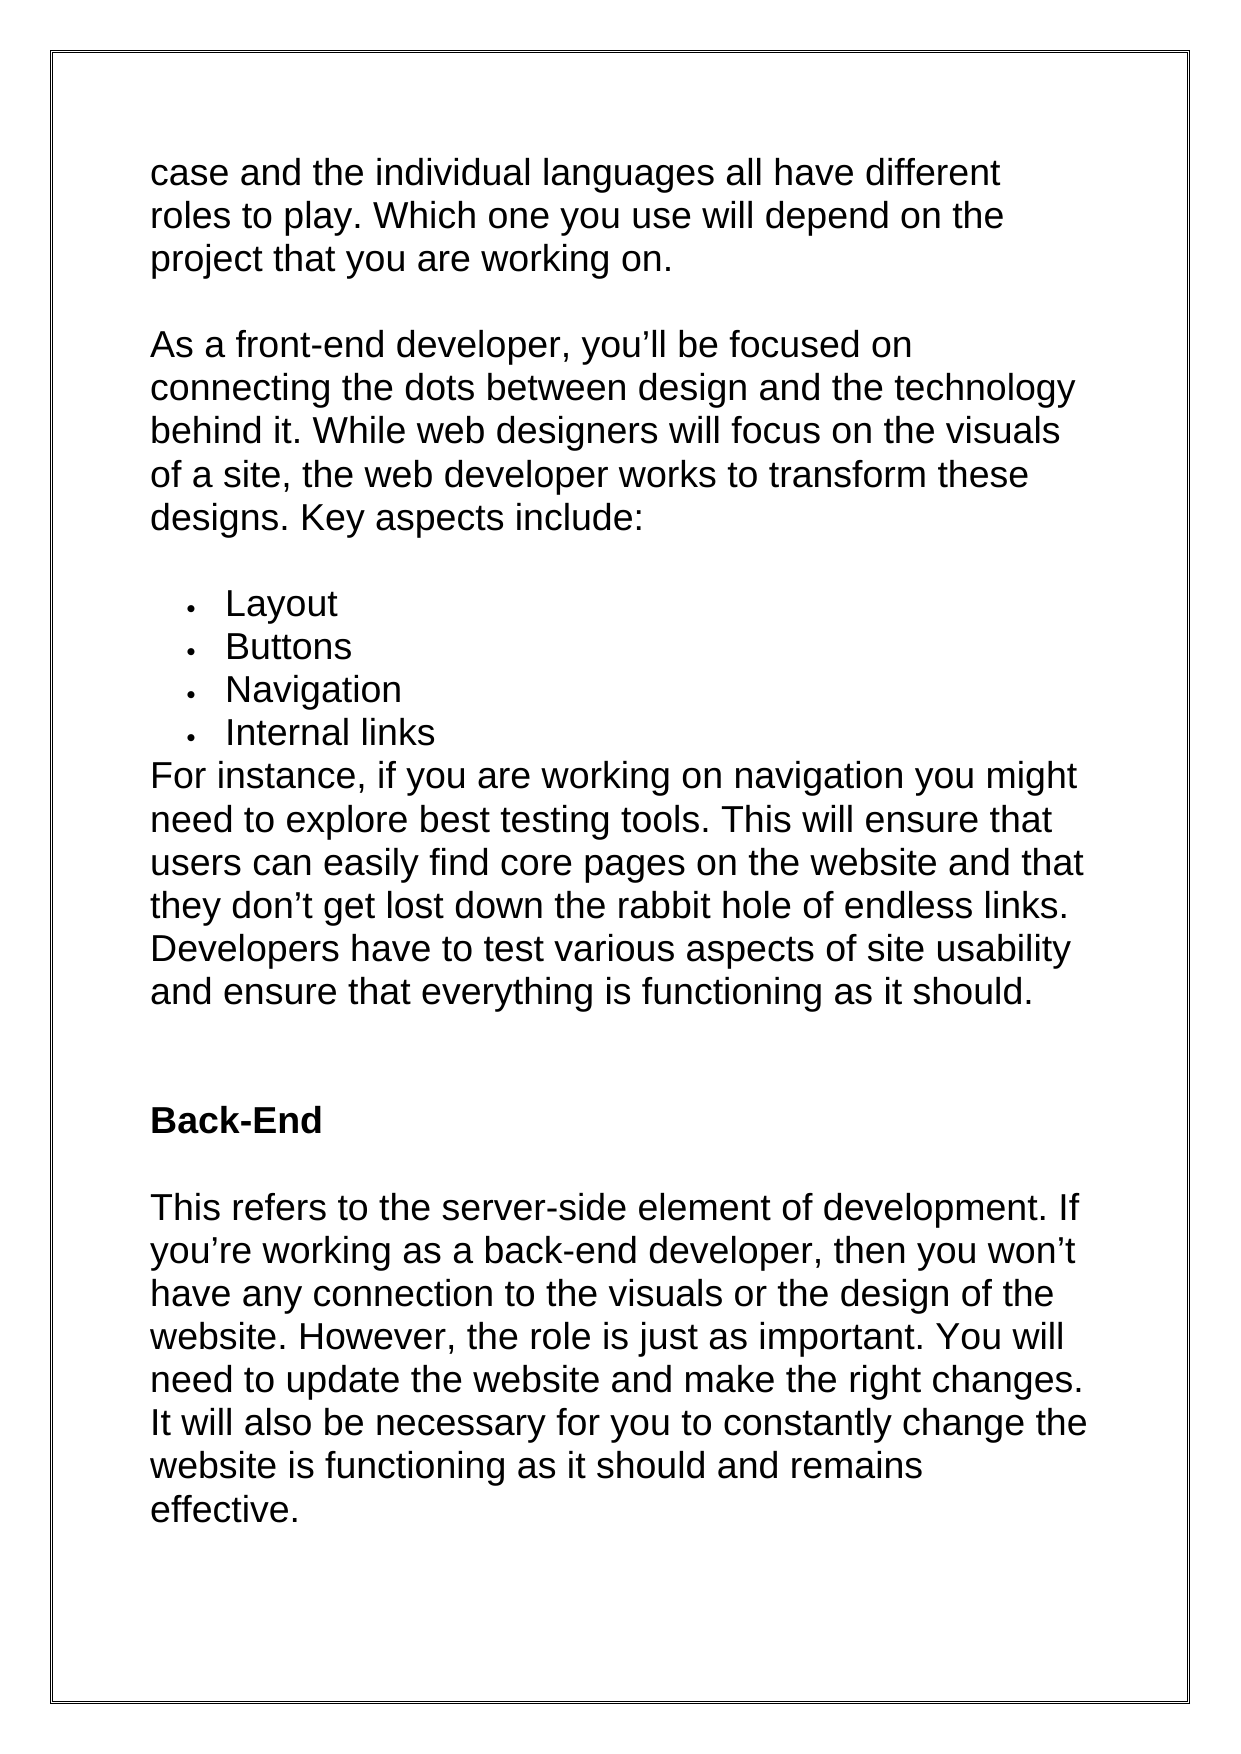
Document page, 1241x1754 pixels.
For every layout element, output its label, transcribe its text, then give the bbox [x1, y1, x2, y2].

list Navigation [187, 667, 1090, 711]
text As a front-end developer, you’ll be focused on connecting the dots between design and the technology behind it. While web designers will focus on the visuals of a site, the web developer works to transform these designs. Key aspects include: [150, 322, 1090, 538]
text Back-End [150, 1099, 1090, 1142]
list Layout [187, 581, 1090, 624]
text For instance, if you are working on navigation you might need to explore best testing tools. This will ensure that users can easily find core pages on the website and that they don’t get lost down the rabbit hole of endless links. Developers have to test various aspects of site usability and ensure that everything is functioning as it should. [150, 754, 1090, 1012]
list Internal links [187, 711, 1090, 754]
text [150, 150, 1090, 279]
list Buttons [187, 624, 1090, 667]
text This refers to the server-side element of development. If you’re working as a back-end developer, then you won’t have any connection to the visuals or the design of the website. However, the role is just as important. You will need to update the website and make the right changes. It will also be necessary for you to constantly change the website is functioning as it should and remains effective. [150, 1185, 1090, 1530]
